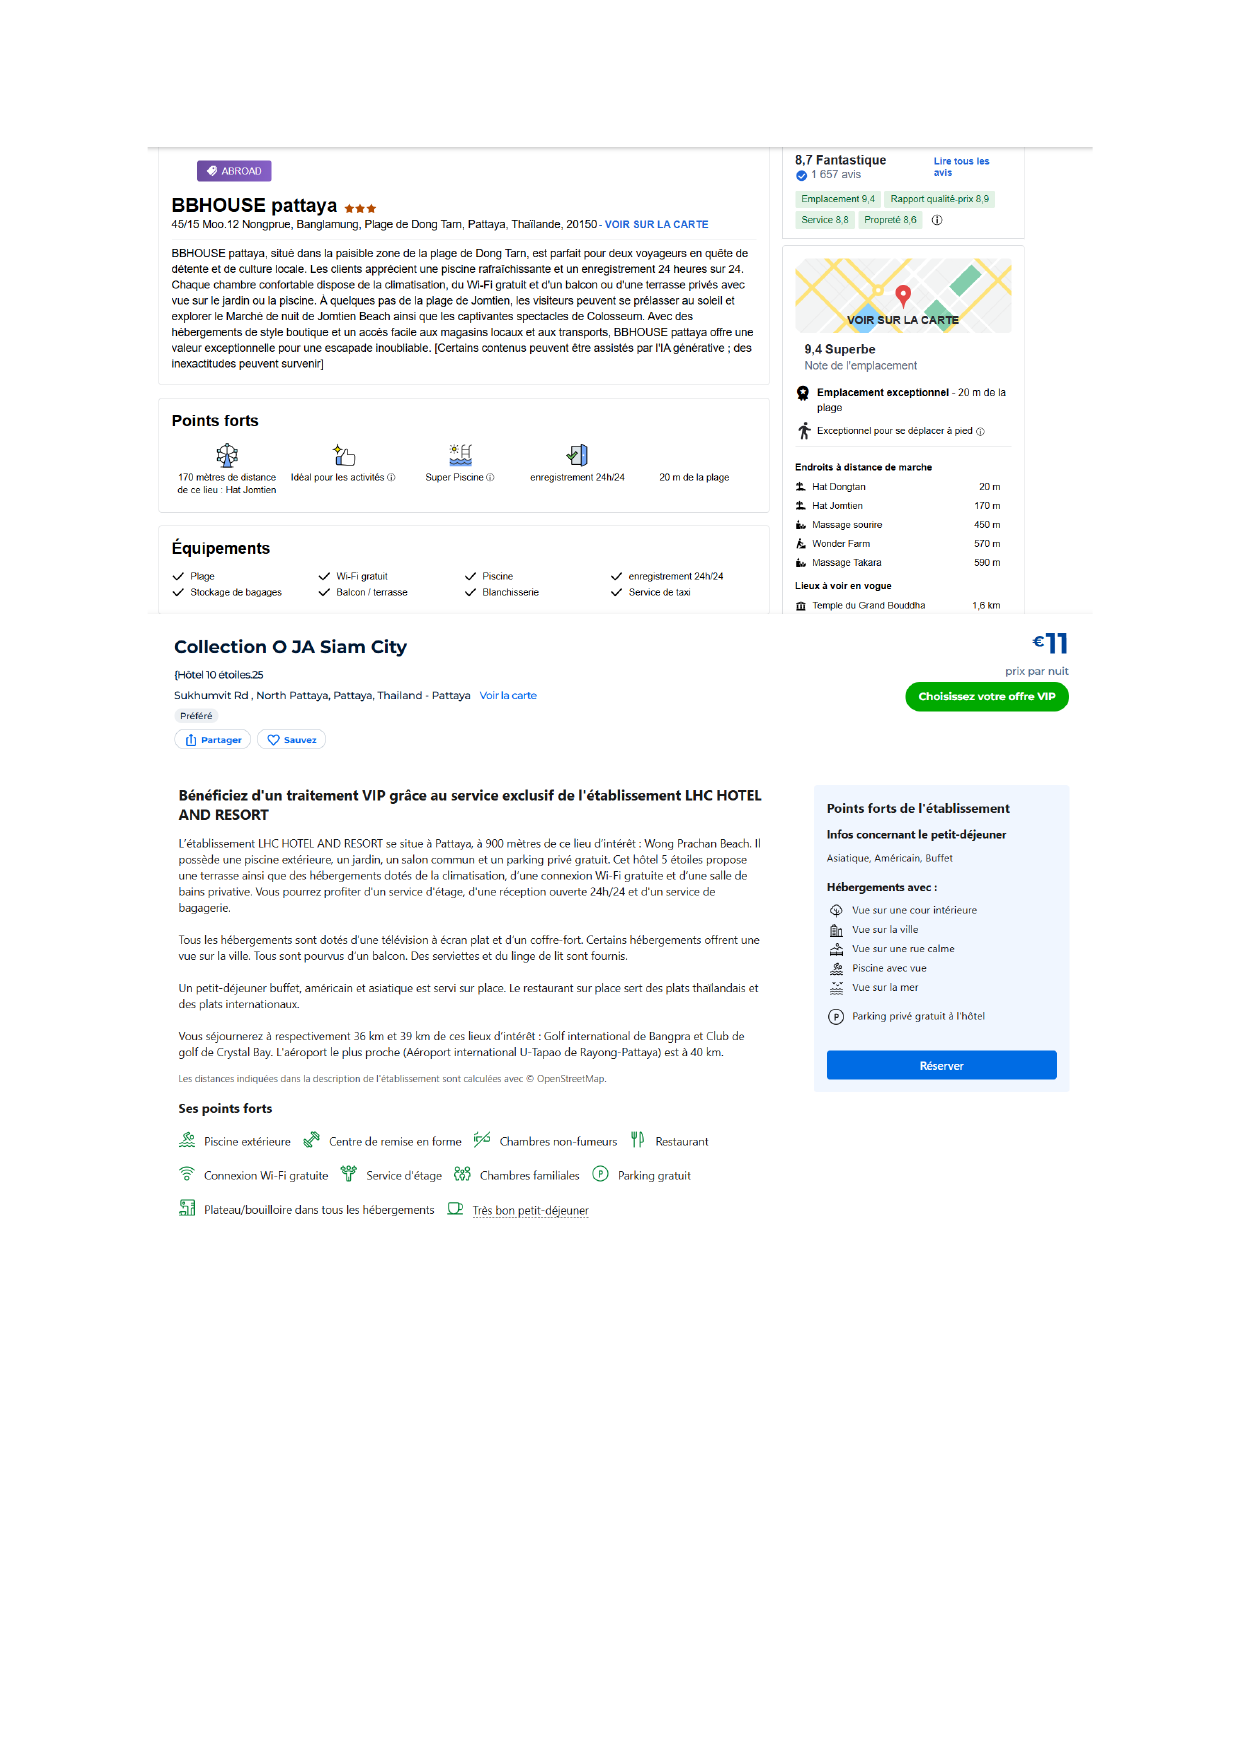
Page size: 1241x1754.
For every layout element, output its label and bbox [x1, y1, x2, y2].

picture [147, 781, 1093, 1232]
picture [147, 618, 1093, 760]
picture [147, 147, 1093, 614]
